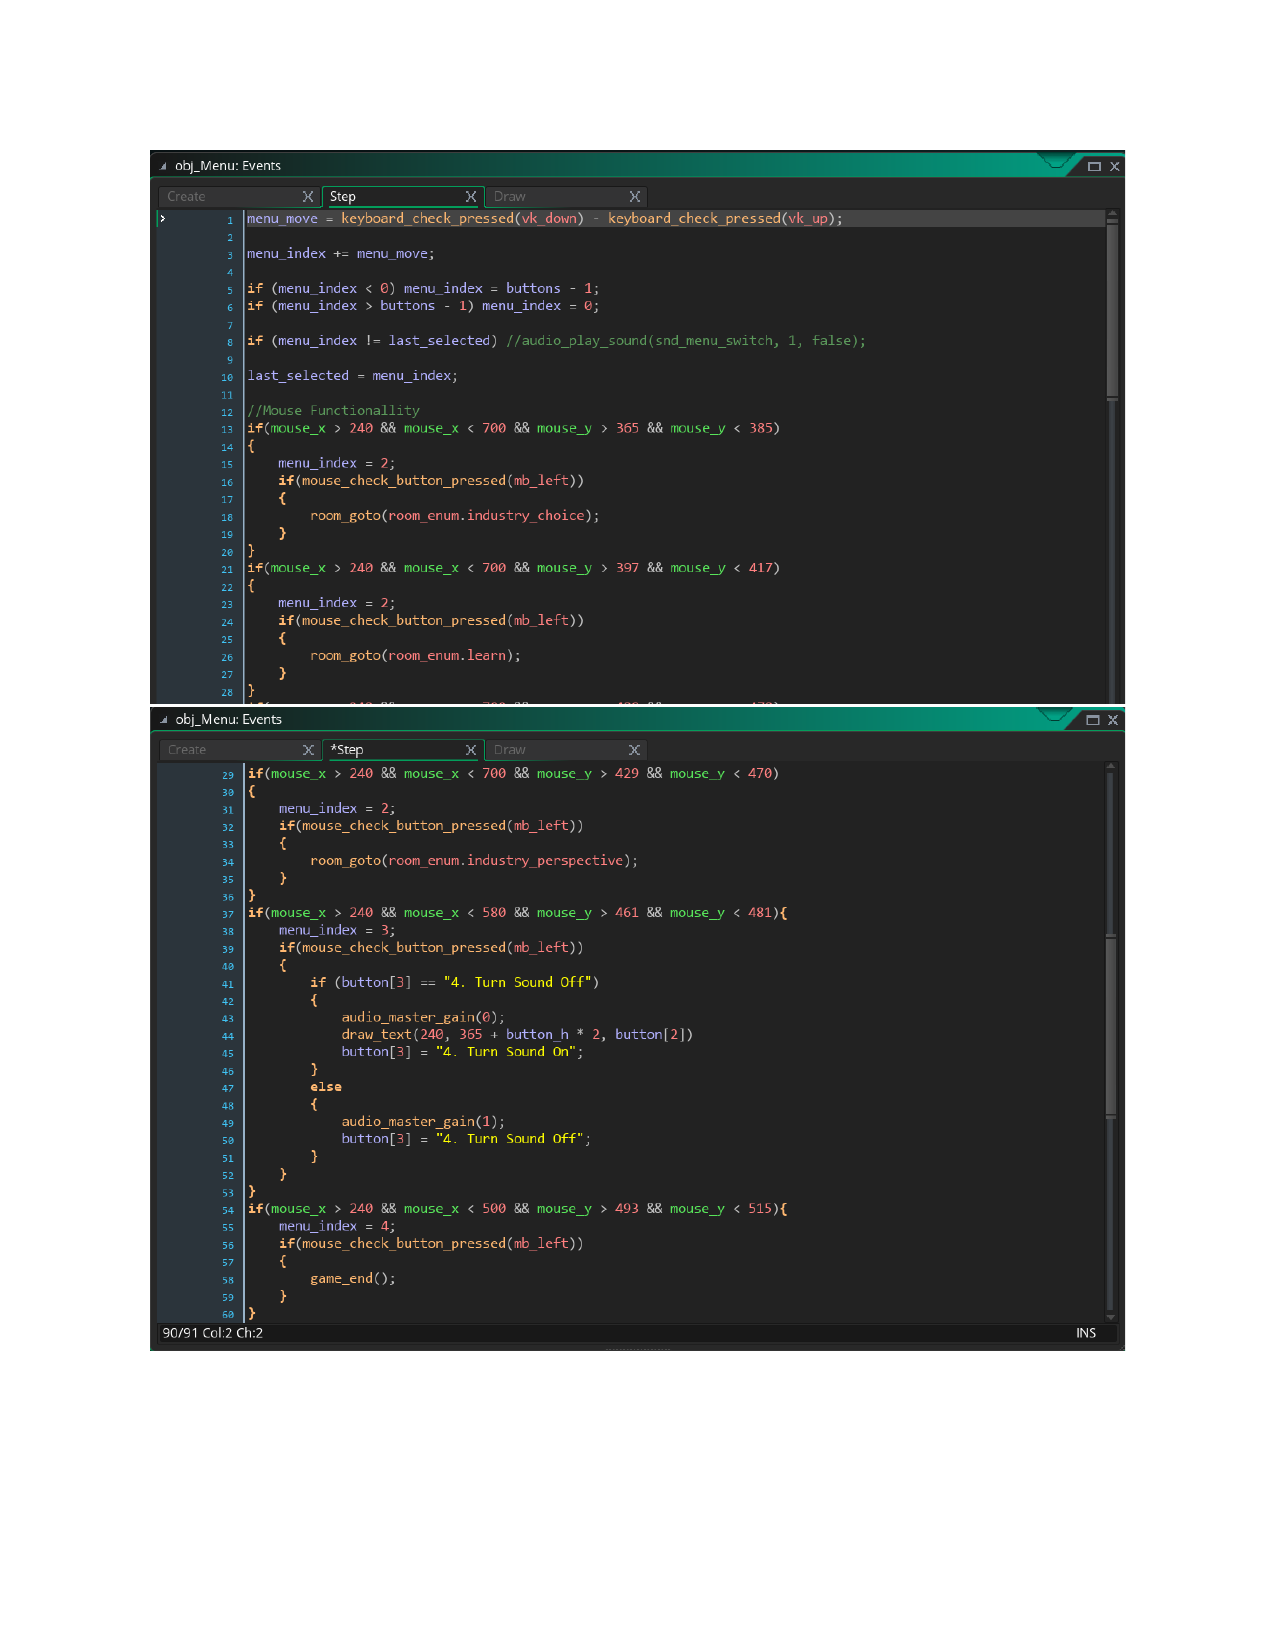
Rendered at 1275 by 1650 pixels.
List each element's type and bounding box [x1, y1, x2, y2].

picture [150, 150, 1125, 704]
picture [150, 707, 1125, 1351]
